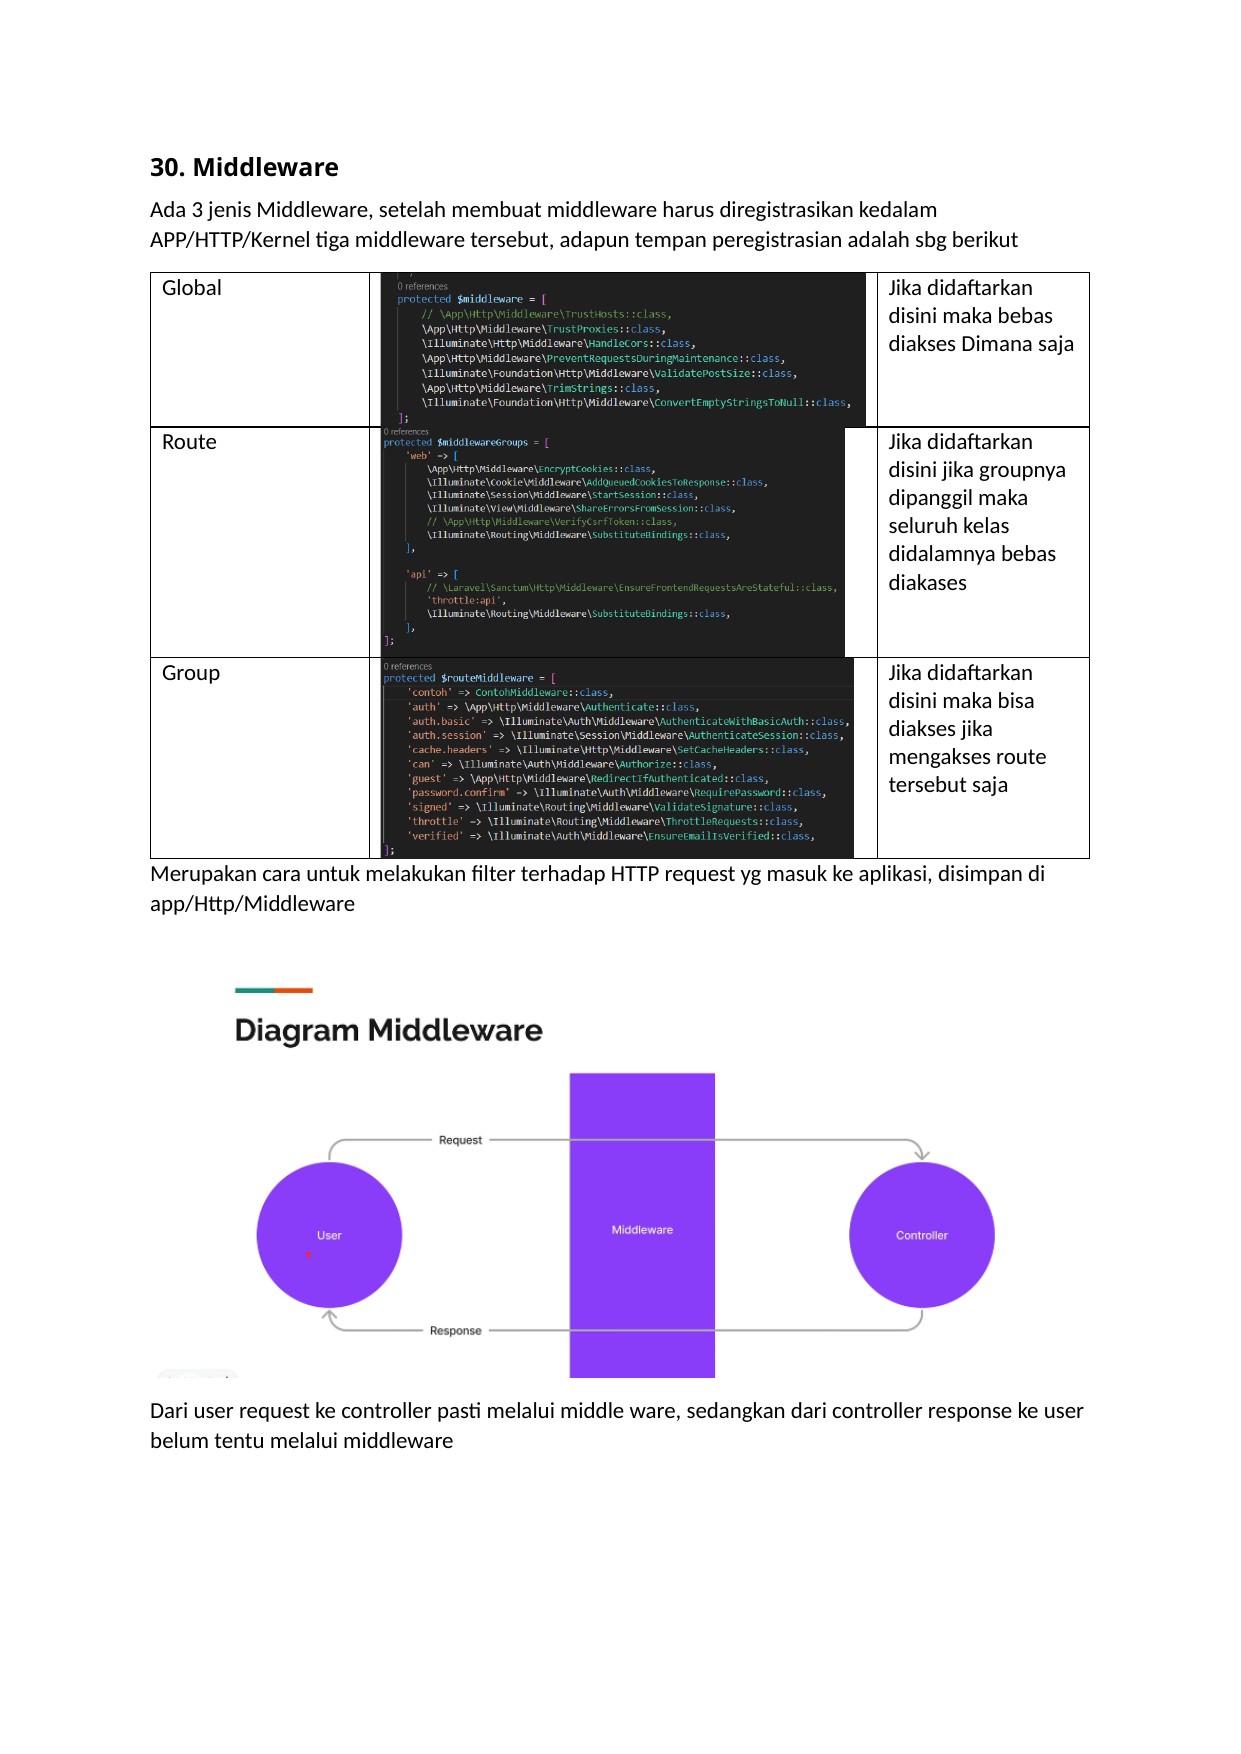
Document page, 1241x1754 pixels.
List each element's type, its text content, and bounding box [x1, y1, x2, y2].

picture [380, 658, 854, 859]
text Ada 3 jenis Middleware, setelah membuat middleware harus diregistrasikan kedalam APP/HTTP/Kernel tiga middleware tersebut, adapun tempan peregistrasian adalah sbg berikut [150, 195, 1090, 253]
table_cell Jika didaftarkan disini maka bisa diakses jika mengakses route tersebut saja [878, 658, 1089, 858]
table_cell [370, 428, 380, 657]
picture [150, 936, 1091, 1378]
subtitle 30. Middleware [150, 150, 1090, 184]
table_cell [854, 658, 877, 858]
table_cell [370, 658, 380, 858]
table_cell Jika didaftarkan disini jika groupnya dipanggil maka seluruh kelas didalamnya bebas diakases [878, 428, 1089, 657]
text Merupakan cara untuk melakukan filter terhadap HTTP request yg masuk ke aplikasi, disimpan di app/Http/Middleware [150, 859, 1090, 917]
table_cell [845, 428, 877, 657]
table_cell Group [151, 658, 369, 858]
text Dari user request ke controller pasti melalui middle ware, sedangkan dari controller response ke user belum tentu melalui middleware [150, 1396, 1090, 1454]
table_header Global [151, 273, 369, 426]
table_header Jika didaftarkan disini maka bebas diakses Dimana saja [878, 273, 1089, 426]
picture [380, 273, 866, 657]
table_header [370, 273, 380, 426]
table_header [866, 273, 877, 426]
table_cell Route [151, 428, 369, 657]
